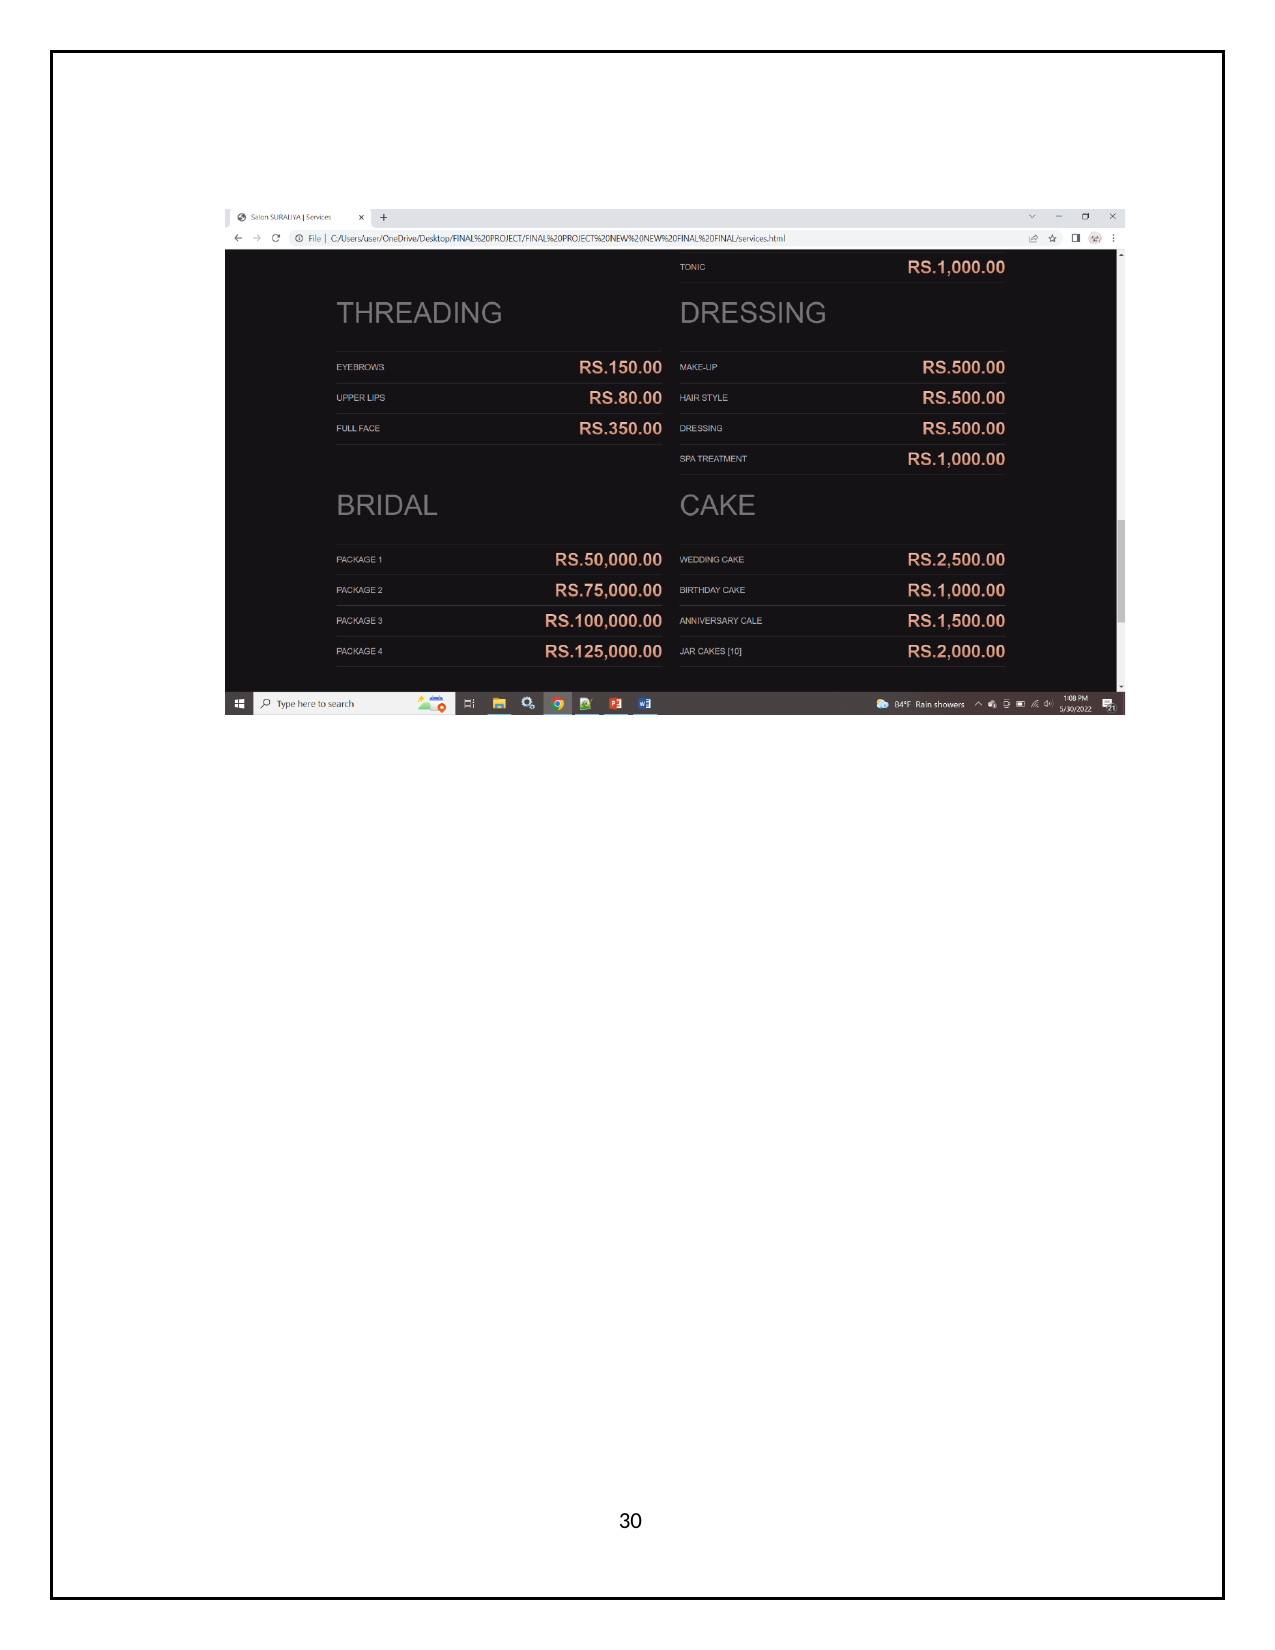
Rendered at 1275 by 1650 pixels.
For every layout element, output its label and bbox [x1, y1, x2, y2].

picture [225, 209, 1125, 715]
